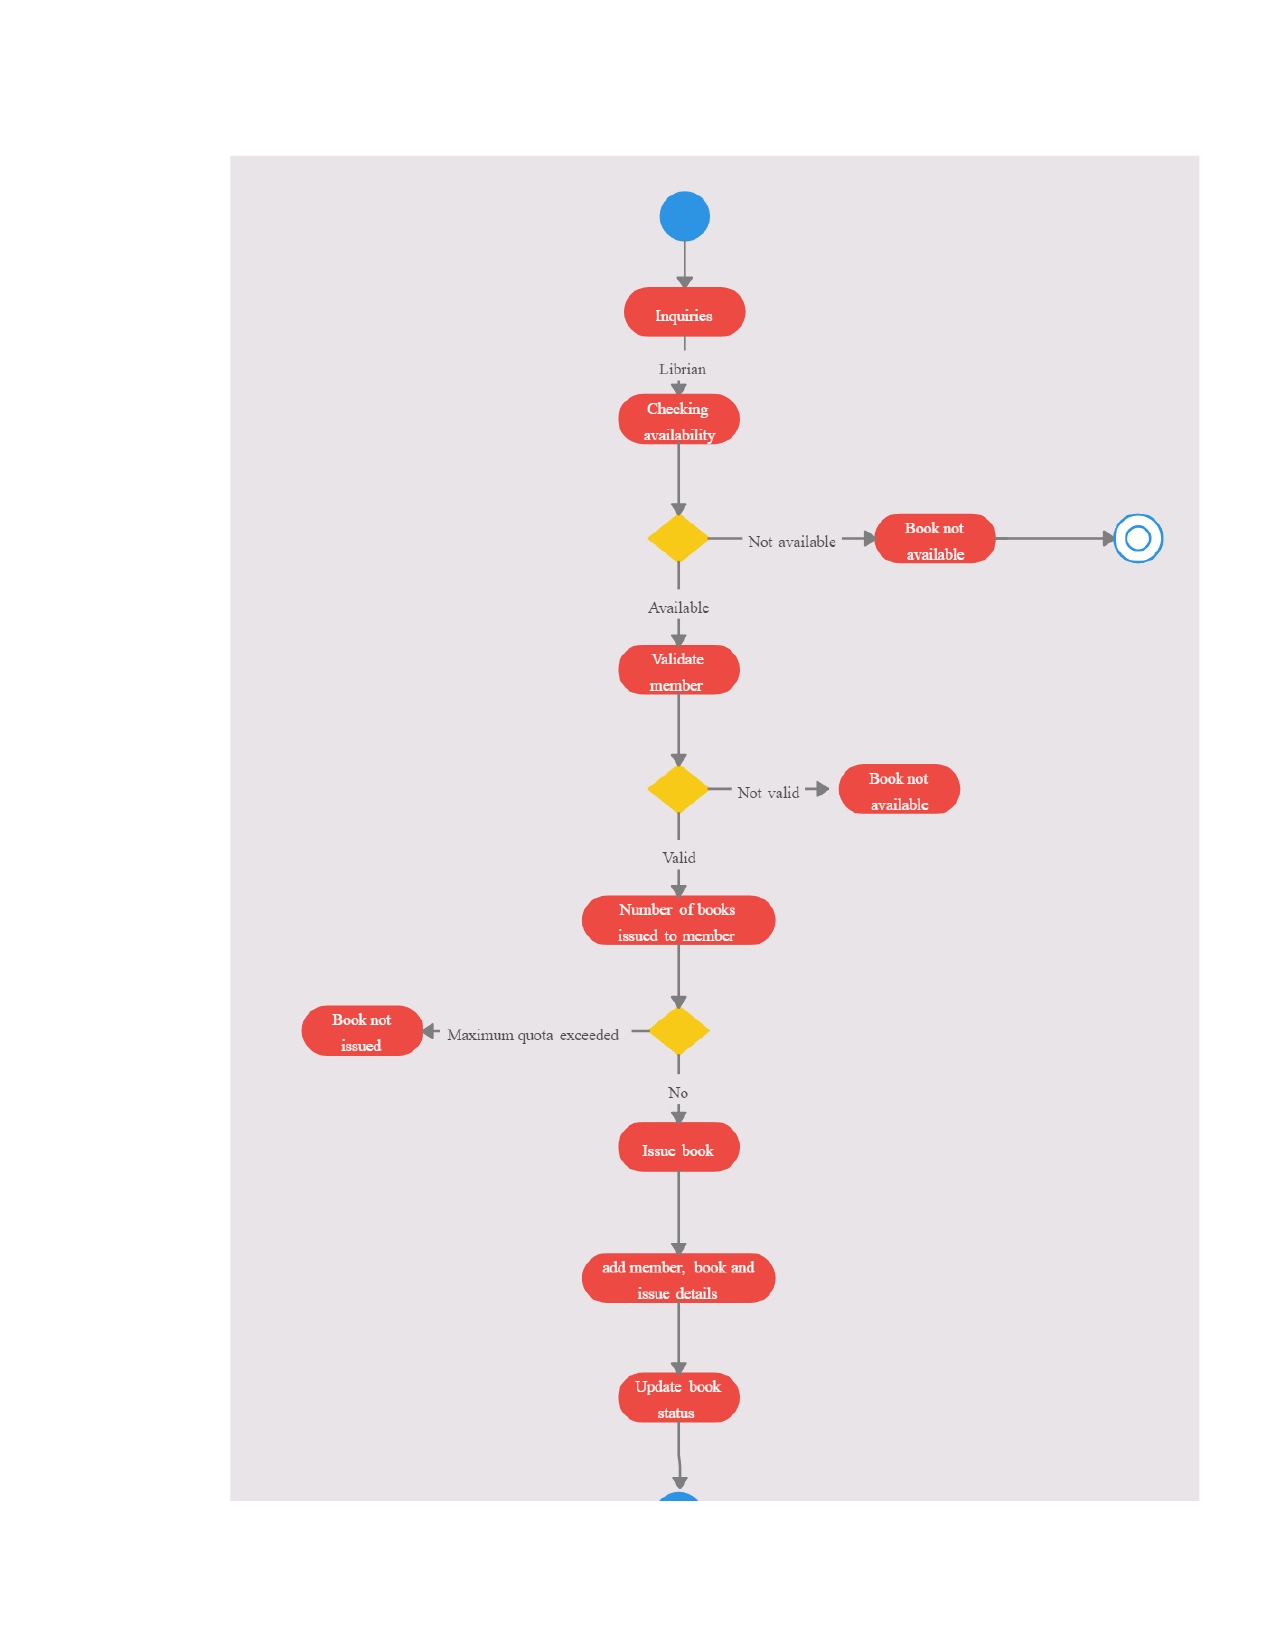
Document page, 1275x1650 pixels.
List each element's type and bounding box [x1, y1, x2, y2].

picture [225, 150, 1200, 1501]
